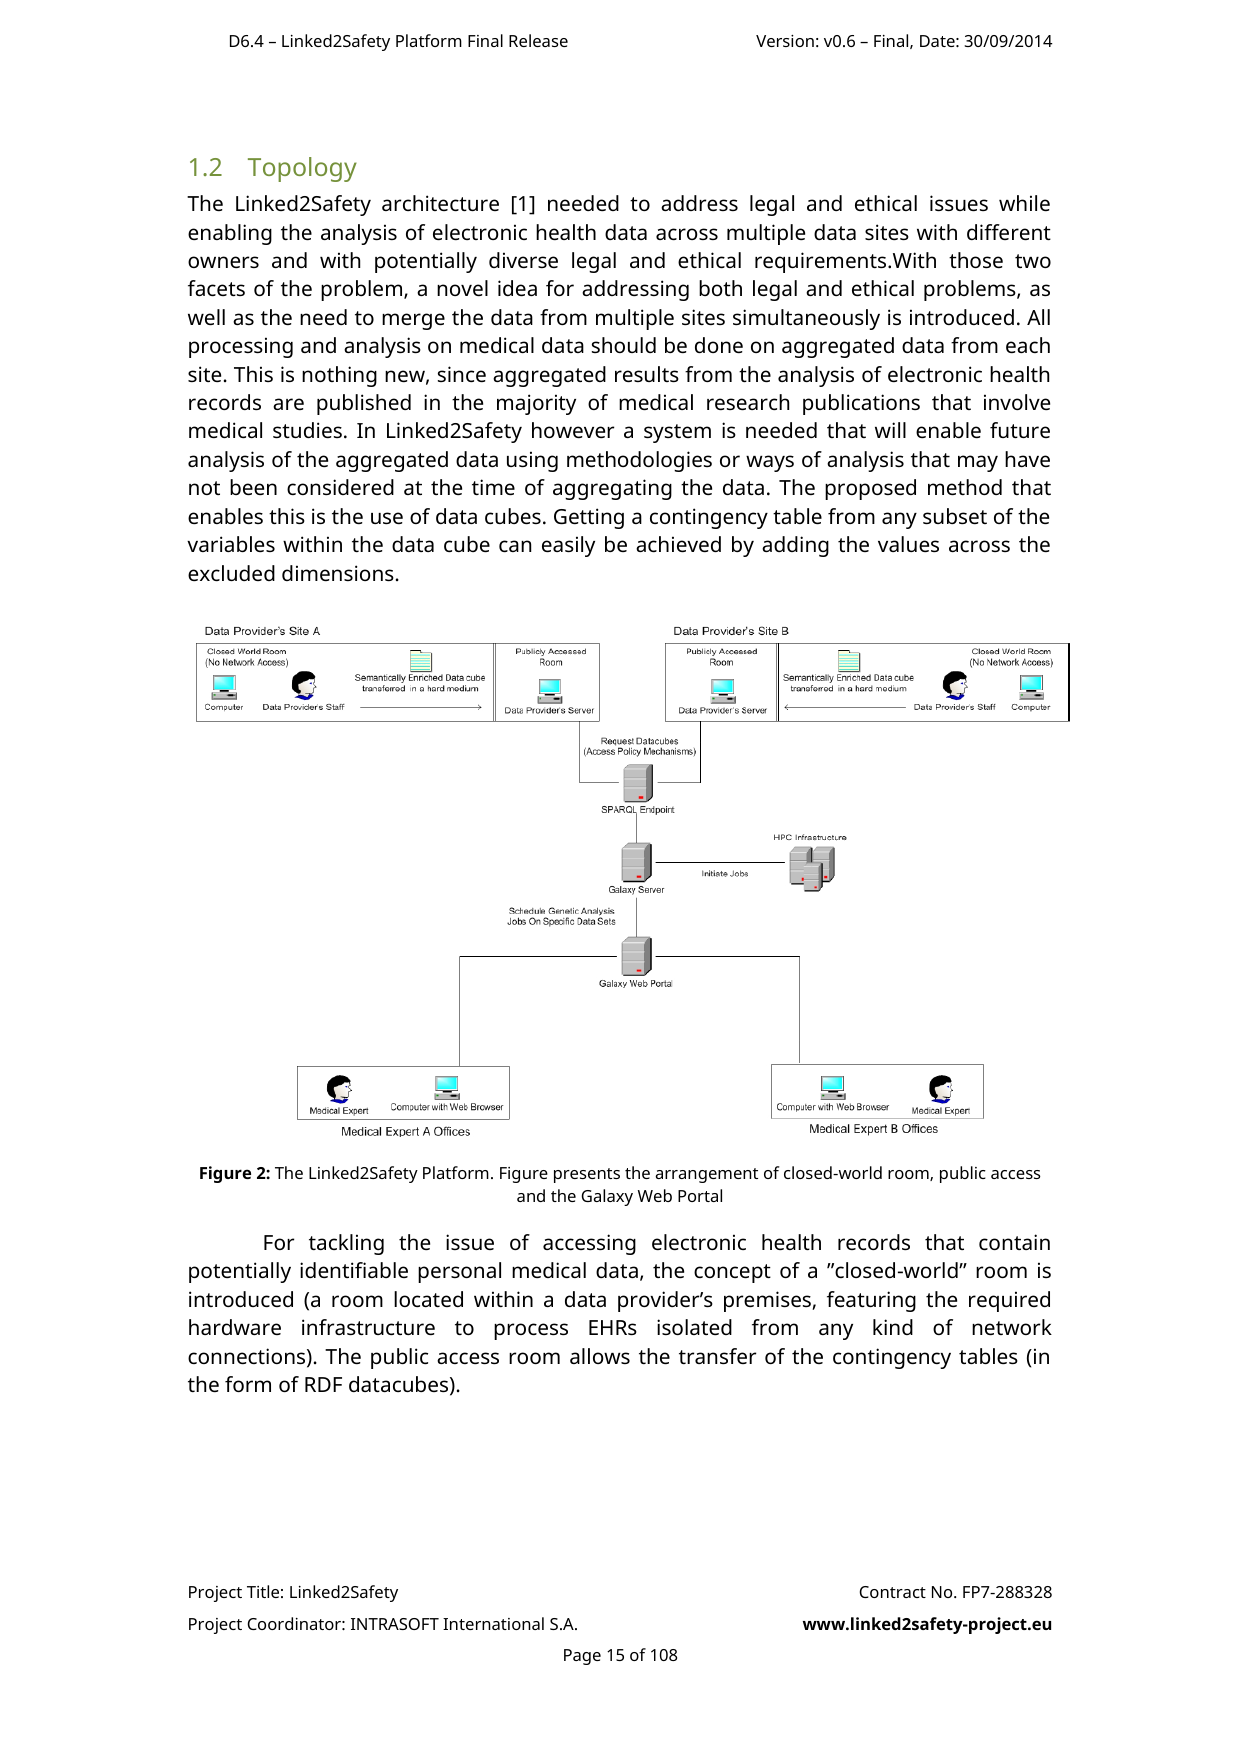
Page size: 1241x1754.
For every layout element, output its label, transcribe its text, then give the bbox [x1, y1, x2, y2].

picture [187, 615, 1081, 1137]
subtitle Topology [187, 150, 1053, 184]
text The Linked2Safety architecture [1] needed to address legal and ethical issues while enabling the analysis of electronic health data across multiple data sites with different owners and with potentially diverse legal and ethical requirements.With those two facets of the problem, a novel idea for addressing both legal and ethical problems, as well as the need to merge the data from multiple sites simultaneously is introduced. All processing and analysis on medical data should be done on aggregated data from each site. This is nothing new, since aggregated results from the analysis of electronic health records are published in the majority of medical research publications that involve medical studies. In Linked2Safety however a system is needed that will enable future analysis of the aggregated data using methodologies or ways of analysis that may have not been considered at the time of aggregating the data. The proposed method that enables this is the use of data cubes. Getting a contingency table from any subset of the variables within the data cube can easily be achieved by adding the values across the excluded dimensions. [187, 189, 1053, 587]
text For tackling the issue of accessing electronic health records that contain potentially identifiable personal medical data, the concept of a ”closed-world” room is introduced (a room located within a data provider’s premises, featuring the required hardware infrastructure to process EHRs isolated from any kind of network connections). The public access room allows the transfer of the contingency tables (in the form of RDF datacubes). [187, 1228, 1053, 1399]
text Figure 2: The Linked2Safety Platform. Figure presents the arrangement of closed-world room, public access and the Galaxy Web Portal [187, 1162, 1053, 1207]
